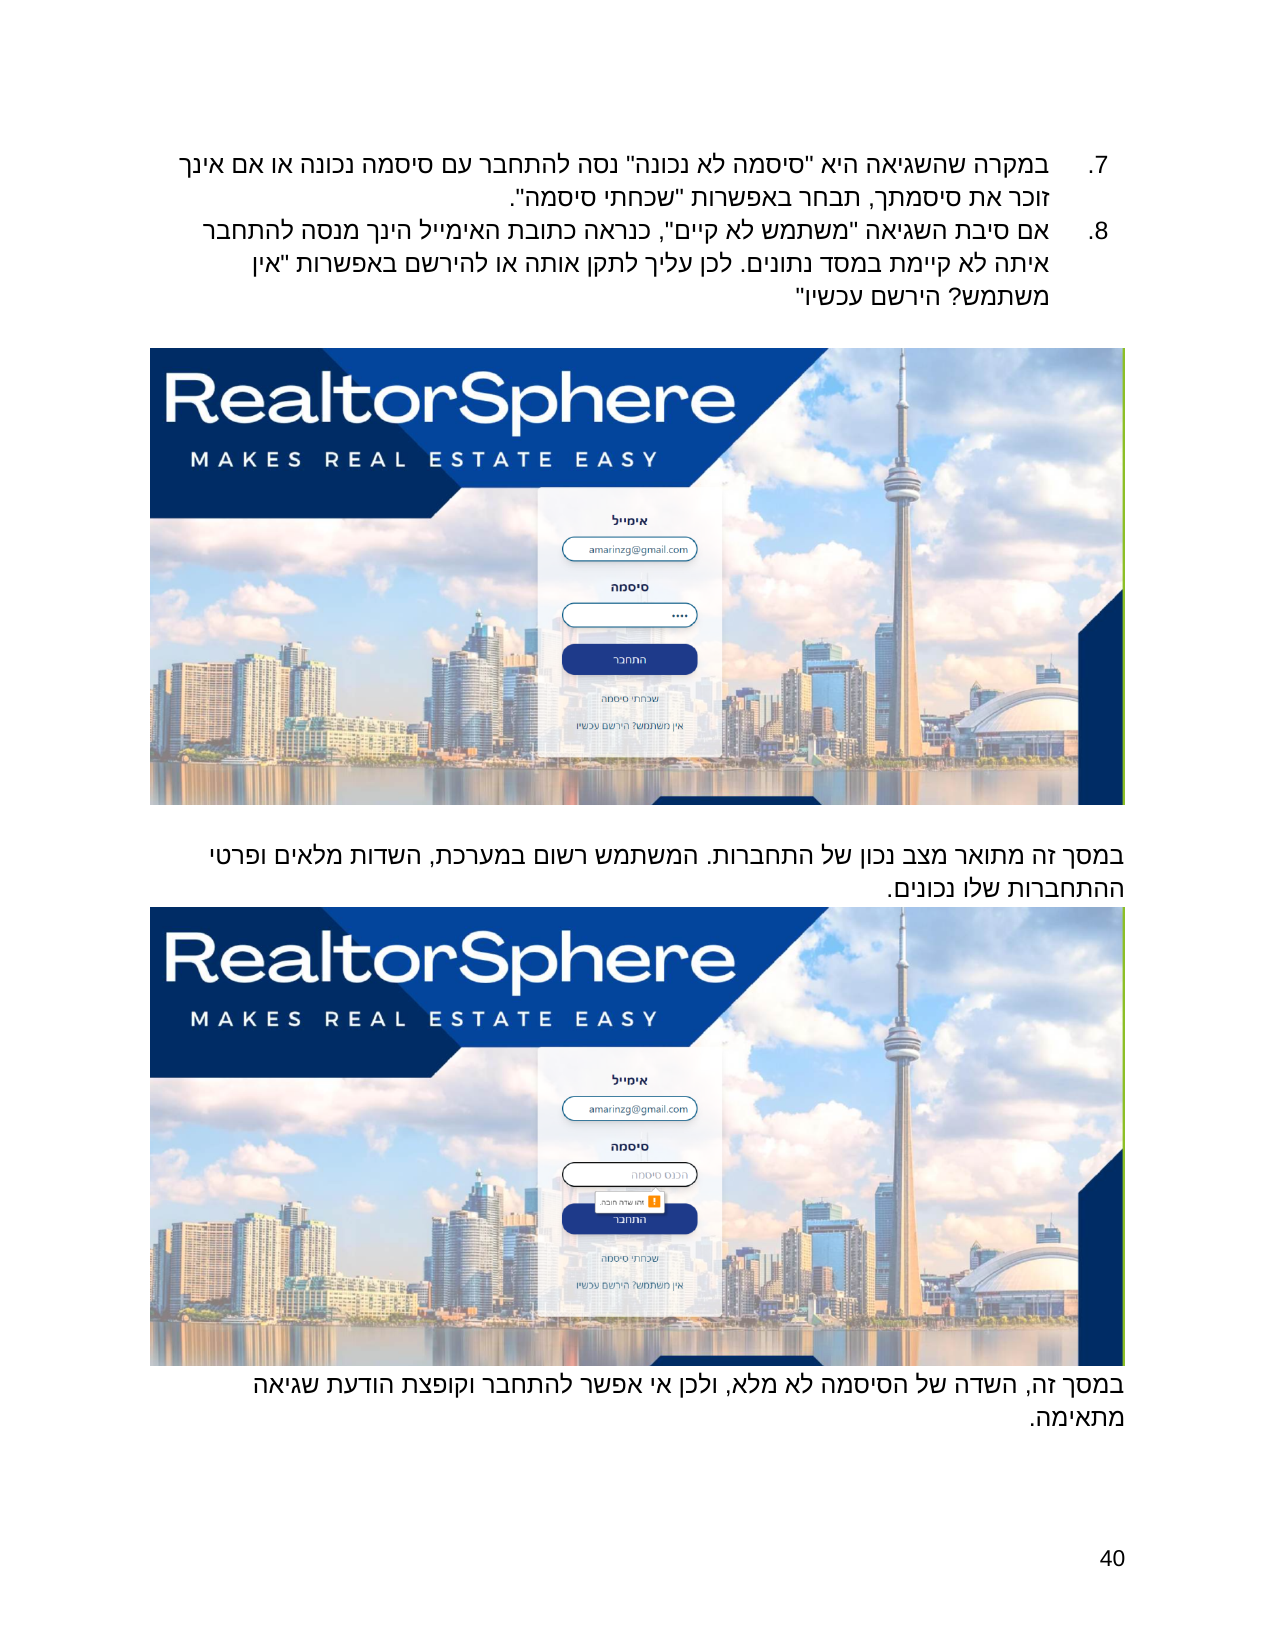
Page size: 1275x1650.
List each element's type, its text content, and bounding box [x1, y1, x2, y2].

list במקרה שהשגיאה היא "סיסמה לא נכונה" נסה להתחבר עם סיסמה נכונה או אם אינך זוכר את סיסמתך, תבחר באפשרות "שכחתי סיסמה". [150, 150, 1087, 212]
list אם סיבת השגיאה "משתמש לא קיים", כנראה כתובת האימייל הינך מנסה להתחבר איתה לא קיימת במסד נתונים. לכן עליך לתקן אותה או להירשם באפשרות "אין משתמש? הירשם עכשיו" [150, 216, 1087, 311]
picture [150, 348, 1125, 805]
text במסך זה, השדה של הסיסמה לא מלא, ולכן אי אפשר להתחבר וקופצת הודעת שגיאה מתאימה. [150, 1366, 1125, 1432]
picture [150, 907, 1125, 1366]
text במסך זה מתואר מצב נכון של התחברות. המשתמש רשום במערכת, השדות מלאים ופרטי ההתחברות שלו נכונים. [150, 841, 1125, 903]
